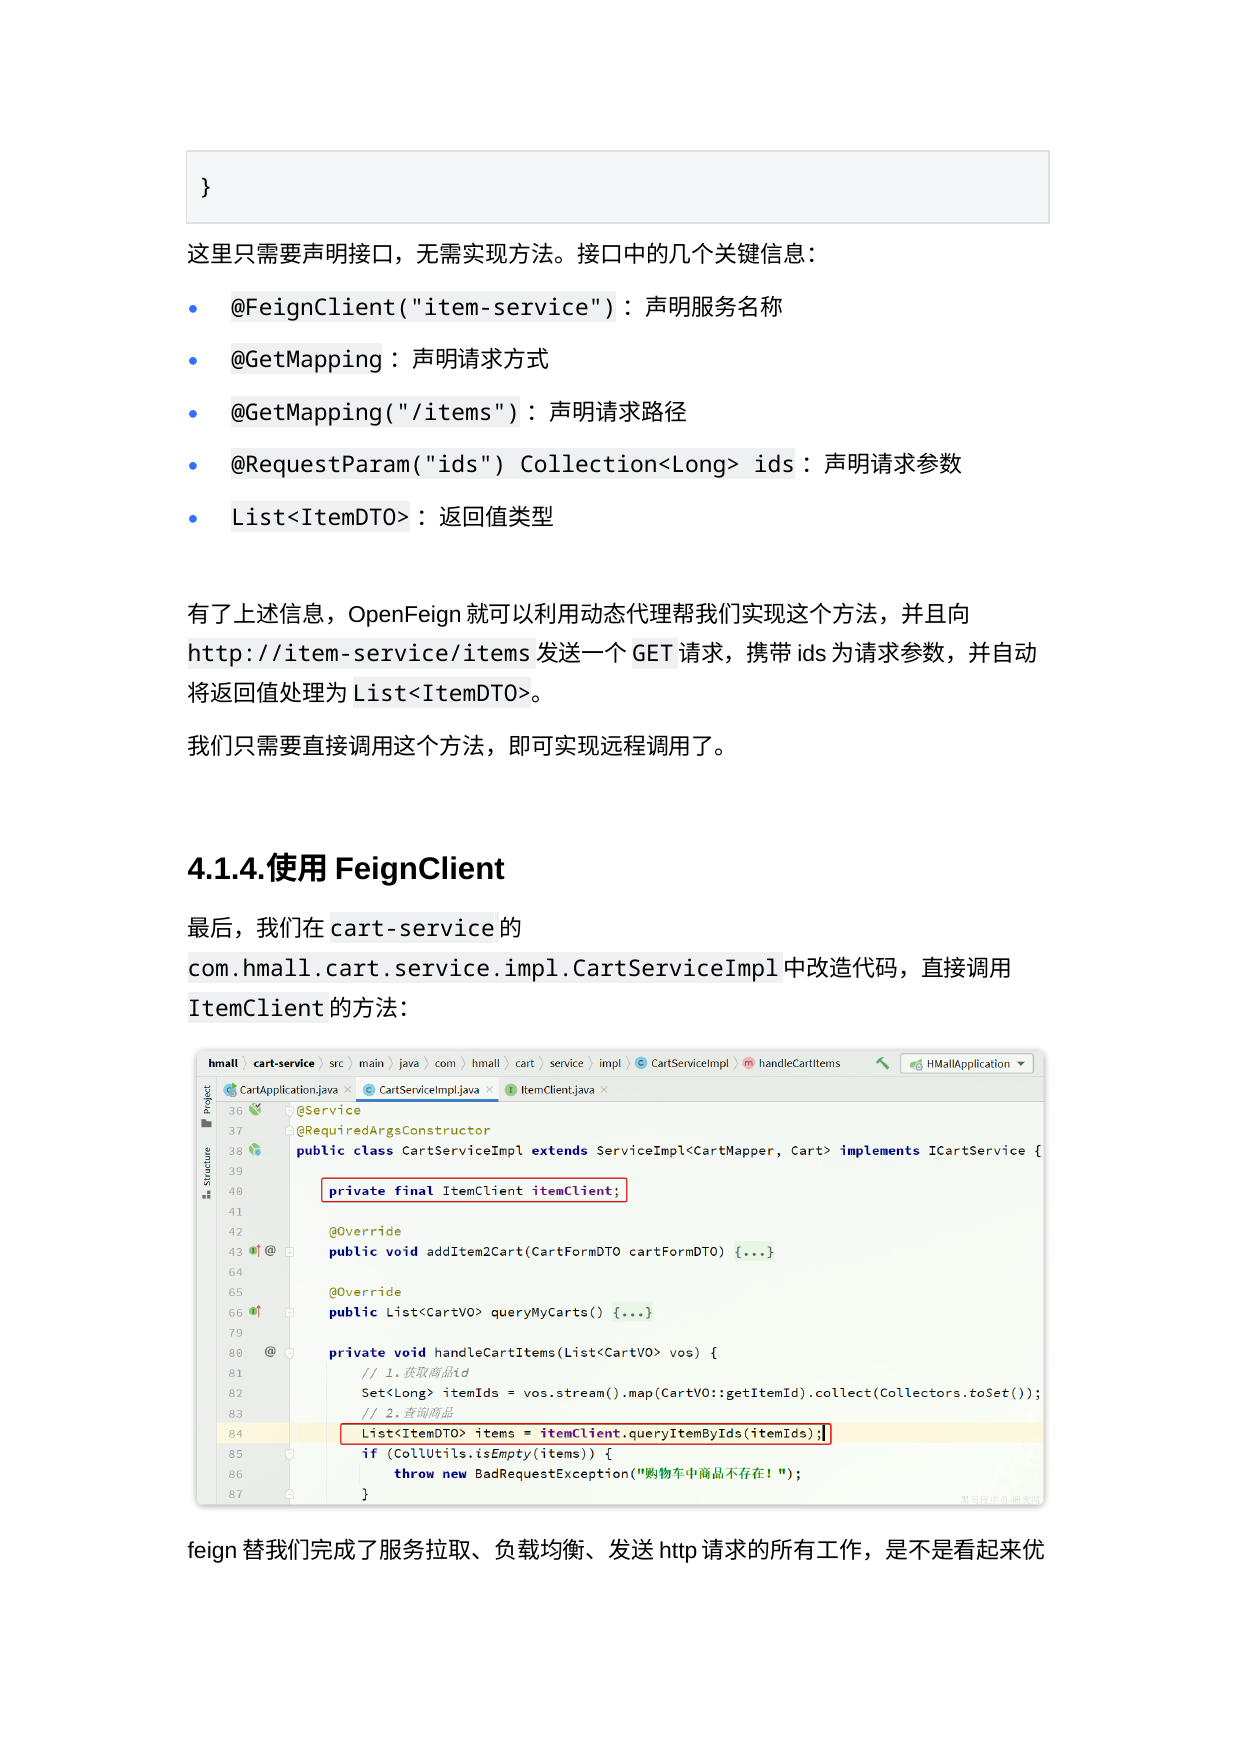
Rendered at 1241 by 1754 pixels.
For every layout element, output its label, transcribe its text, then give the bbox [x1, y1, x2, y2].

text 这里只需要声明接口，无需实现方法。接口中的几个关键信息： [187, 236, 1053, 269]
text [187, 1532, 1053, 1565]
list @FeignClient("item-service") ：声明服务名称 [187, 288, 1053, 322]
list @GetMapping ：声明请求方式 [187, 341, 1053, 374]
text 有了上述信息，OpenFeign就可以利用动态代理帮我们实现这个方法，并且向http://item-service/items发送一个GET请求，携带ids为请求参数，并自动将返回值处理为List<ItemDTO>。 [187, 596, 1053, 708]
text 最后，我们在cart-service的com.hmall.cart.service.impl.CartServiceImpl中改造代码，直接调用ItemClient的方法： [187, 910, 1053, 1023]
list List<ItemDTO> ：返回值类型 [187, 498, 1053, 532]
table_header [187, 152, 1048, 222]
text 我们只需要直接调用这个方法，即可实现远程调用了。 [187, 728, 1053, 761]
list @GetMapping("/items") ：声明请求路径 [187, 393, 1053, 427]
list @RequestParam("ids") Collection<Long> ids ：声明请求参数 [187, 446, 1053, 479]
text 4.1.4.使用FeignClient [187, 843, 1053, 888]
picture [188, 1042, 1052, 1514]
